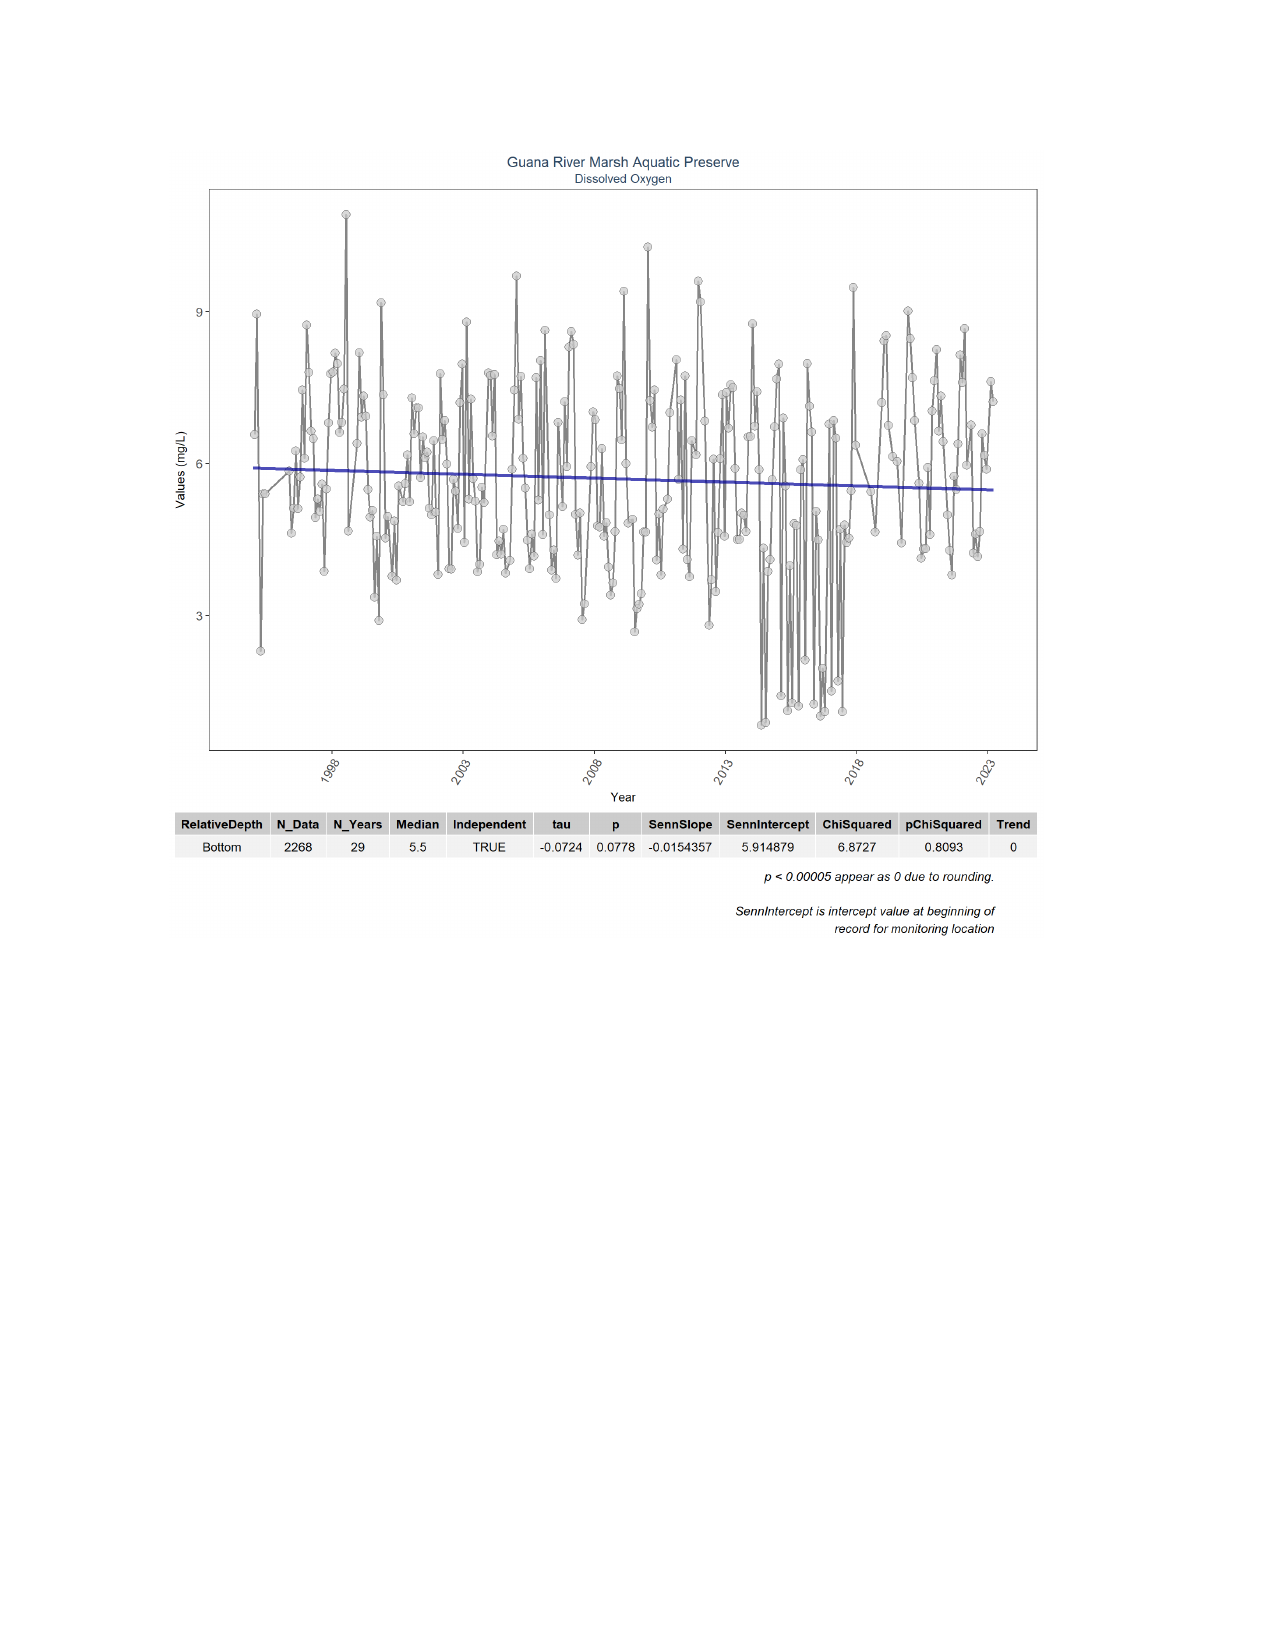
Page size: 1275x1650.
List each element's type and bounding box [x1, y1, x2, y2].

picture [168, 150, 1044, 938]
